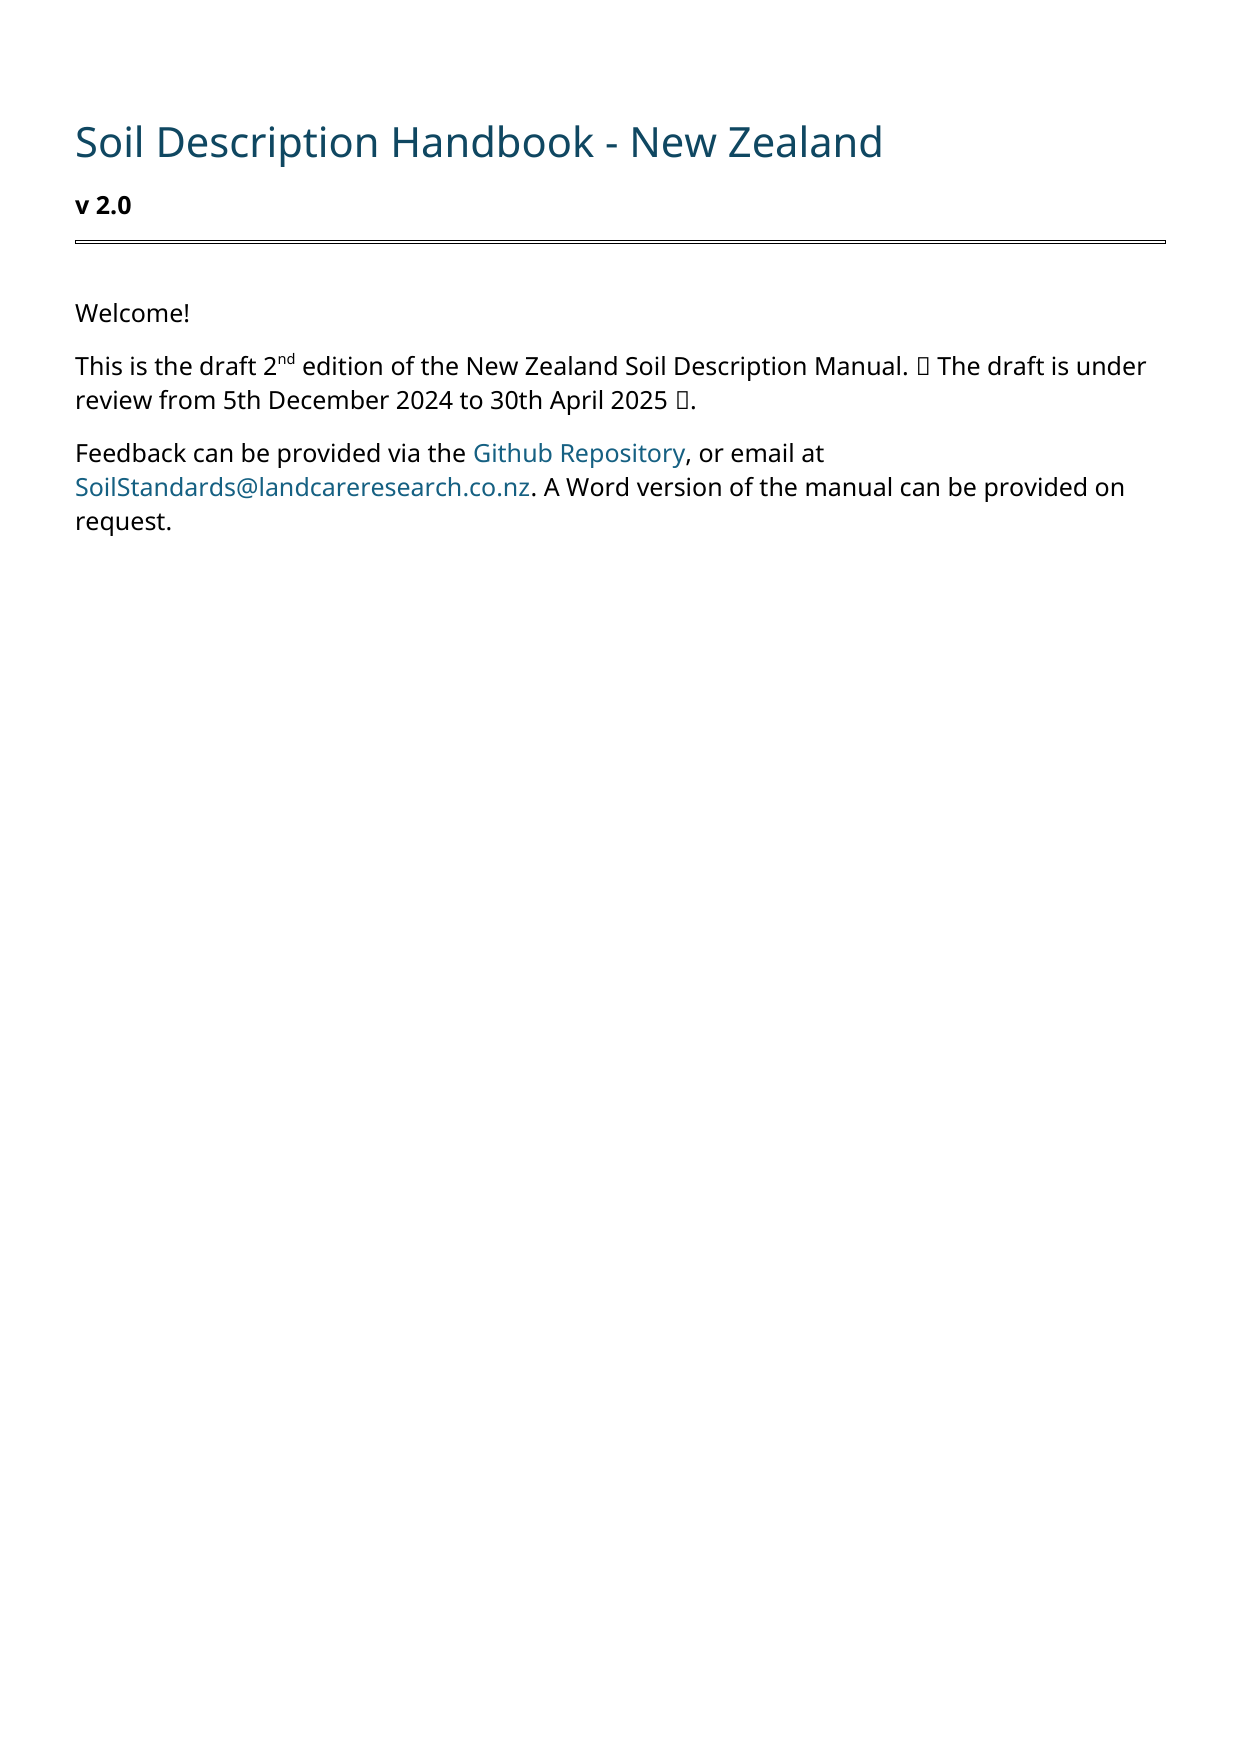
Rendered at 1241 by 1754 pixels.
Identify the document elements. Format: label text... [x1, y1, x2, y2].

subtitle Soil Description Handbook - New Zealand [75, 112, 1165, 169]
text Welcome! [75, 296, 1165, 330]
text Feedback can be provided via the Github Repository, or email at SoilStandards@landcareresearch.co.nz. A Word version of the manual can be provided on request. [75, 435, 1165, 538]
text v 2.0 [75, 188, 1165, 222]
text This is the draft 2nd edition of the New Zealand Soil Description Manual. 🚧 The draft is under review from 5th December 2024 to 30th April 2025 🚧. [75, 348, 1165, 417]
